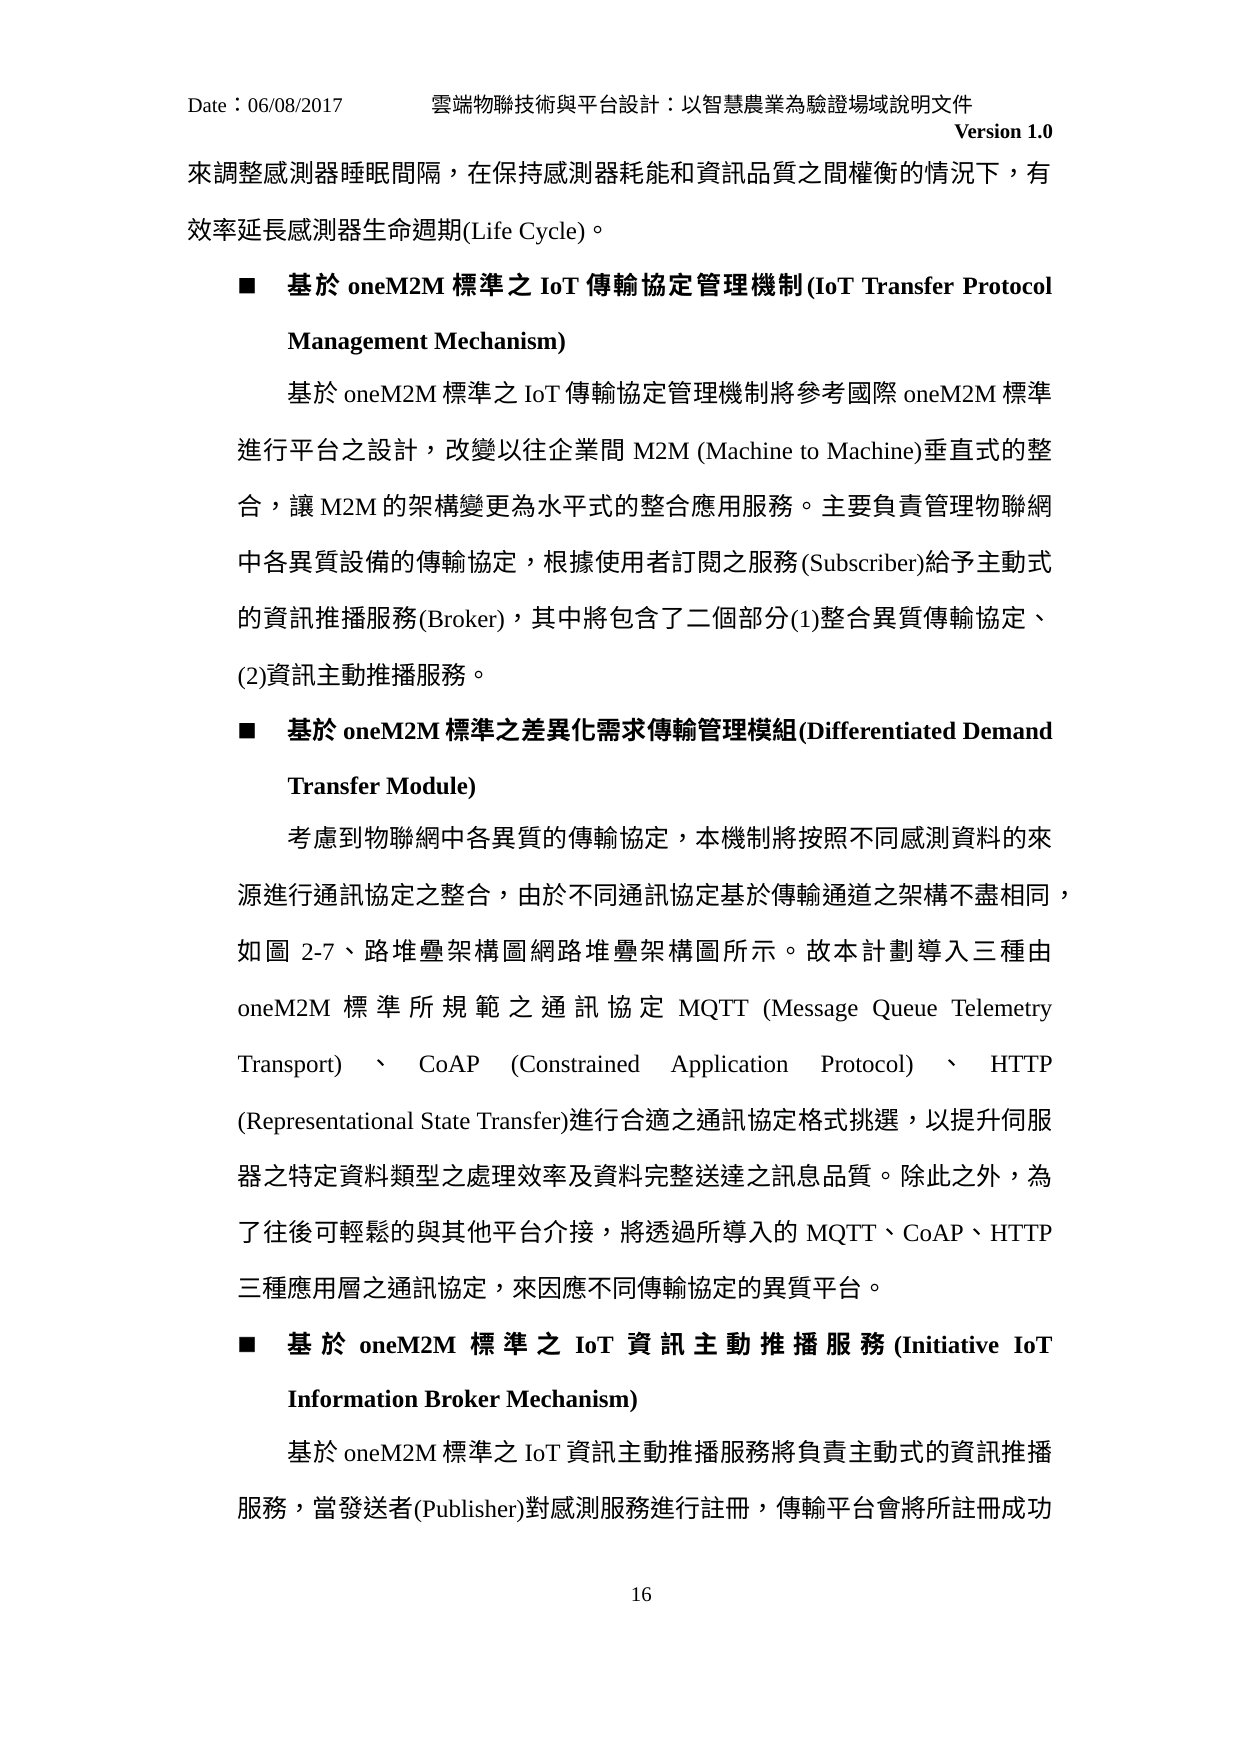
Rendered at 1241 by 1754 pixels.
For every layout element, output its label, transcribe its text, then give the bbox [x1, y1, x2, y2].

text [237, 1432, 1053, 1526]
list 基於oneM2M標準之IoT傳輸協定管理機制(IoT Transfer Protocol Management Mechanism) [237, 265, 1053, 359]
list 基於oneM2M標準之差異化需求傳輸管理模組(Differentiated Demand Transfer Module) [237, 710, 1053, 804]
text 基於oneM2M標準之IoT傳輸協定管理機制將參考國際oneM2M標準進行平台之設計，改變以往企業間M2M (Machine to Machine)垂直式的整合，讓M2M的架構變更為水平式的整合應用服務。主要負責管理物聯網中各異質設備的傳輸協定，根據使用者訂閱之服務(Subscriber)給予主動式的資訊推播服務(Broker)，其中將包含了二個部分(1)整合異質傳輸協定、(2)資訊主動推播服務。 [237, 373, 1053, 692]
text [187, 153, 1053, 247]
list 基於oneM2M標準之IoT資訊主動推播服務(Initiative IoT Information Broker Mechanism) [237, 1324, 1053, 1418]
